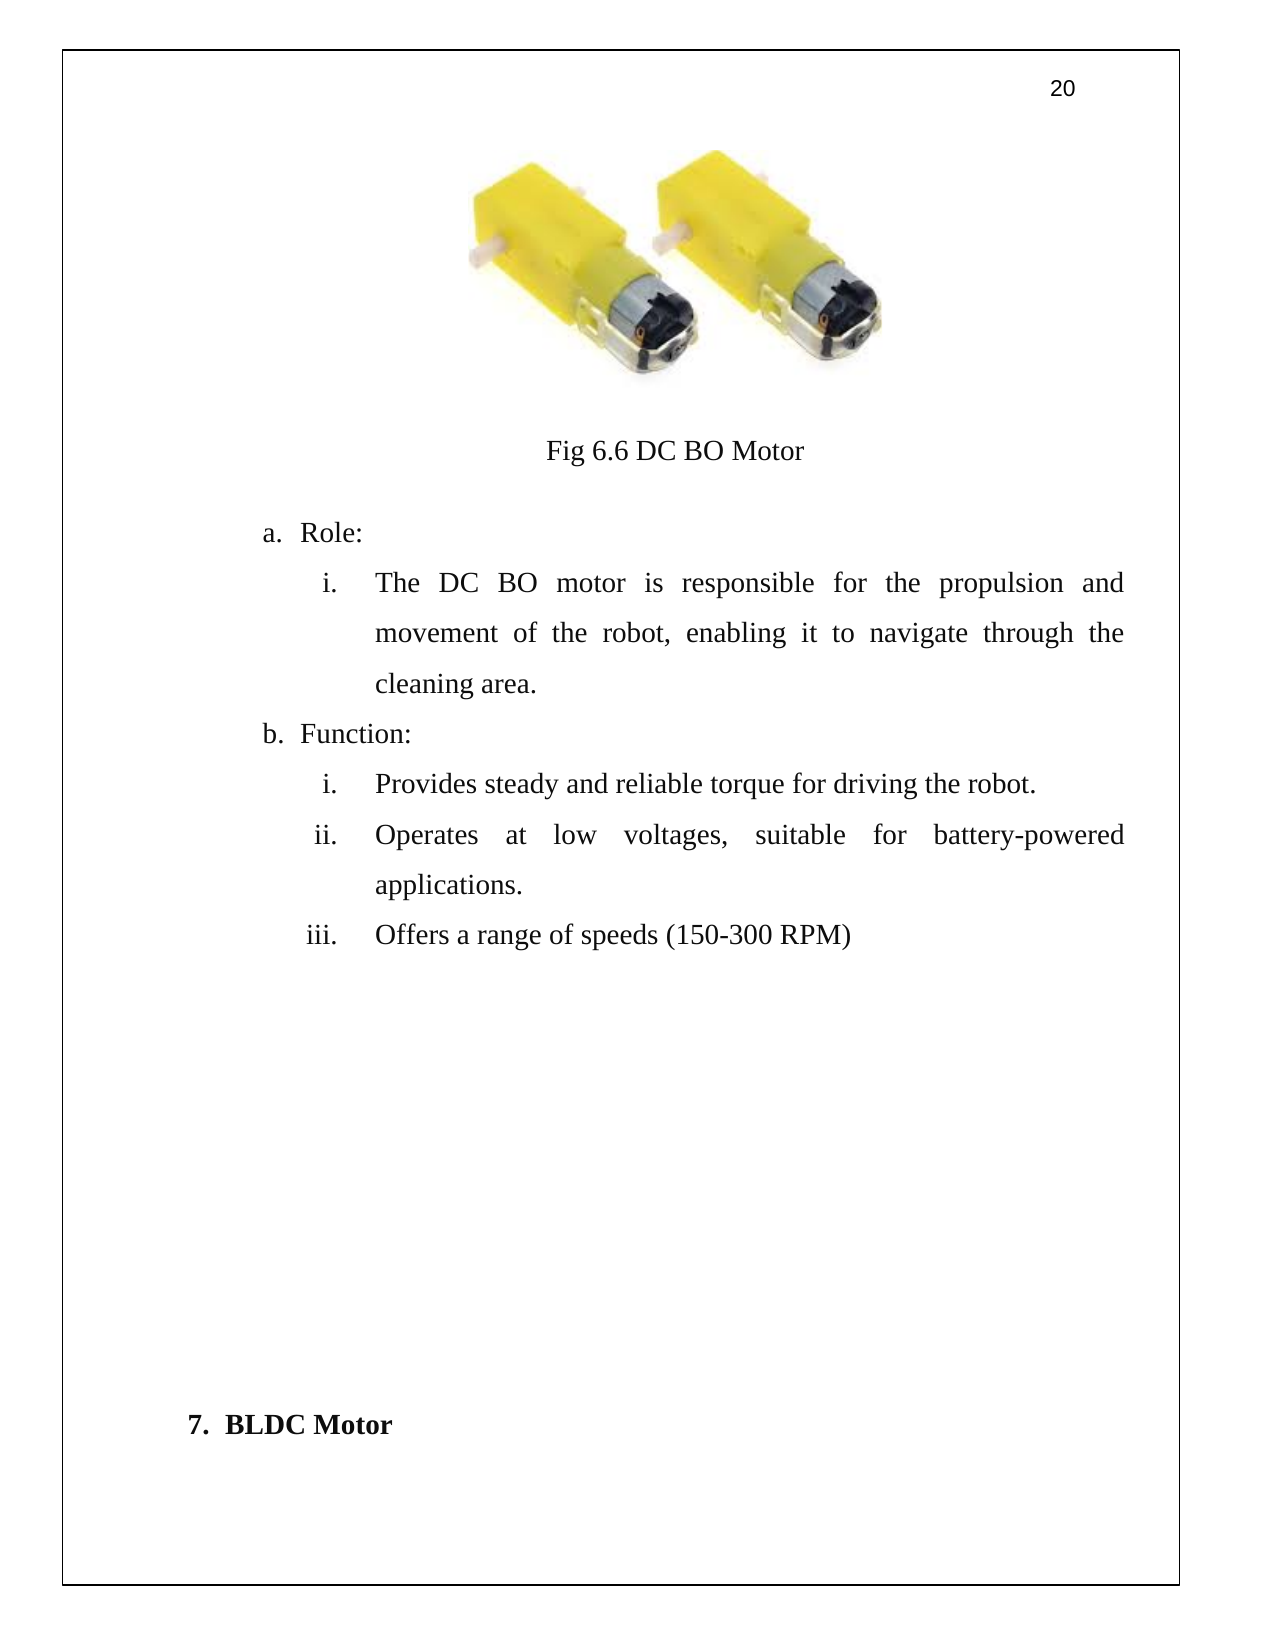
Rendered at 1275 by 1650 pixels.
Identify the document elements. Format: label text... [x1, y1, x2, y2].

text Fig 6.6 DC BO Motor [225, 433, 1125, 467]
picture [468, 150, 883, 389]
list BLDC Motor [187, 1407, 1125, 1440]
list Function: [262, 716, 1125, 750]
list Offers a range of speeds (150-300 RPM) [337, 917, 1125, 951]
list Role: [262, 515, 1125, 548]
list Provides steady and reliable torque for driving the robot. [337, 767, 1125, 800]
list Operates at low voltages, suitable for battery-powered applications. [337, 817, 1125, 901]
list The DC BO motor is responsible for the propulsion and movement of the robot, enabling it to navigate through the cleaning area. [337, 565, 1125, 699]
